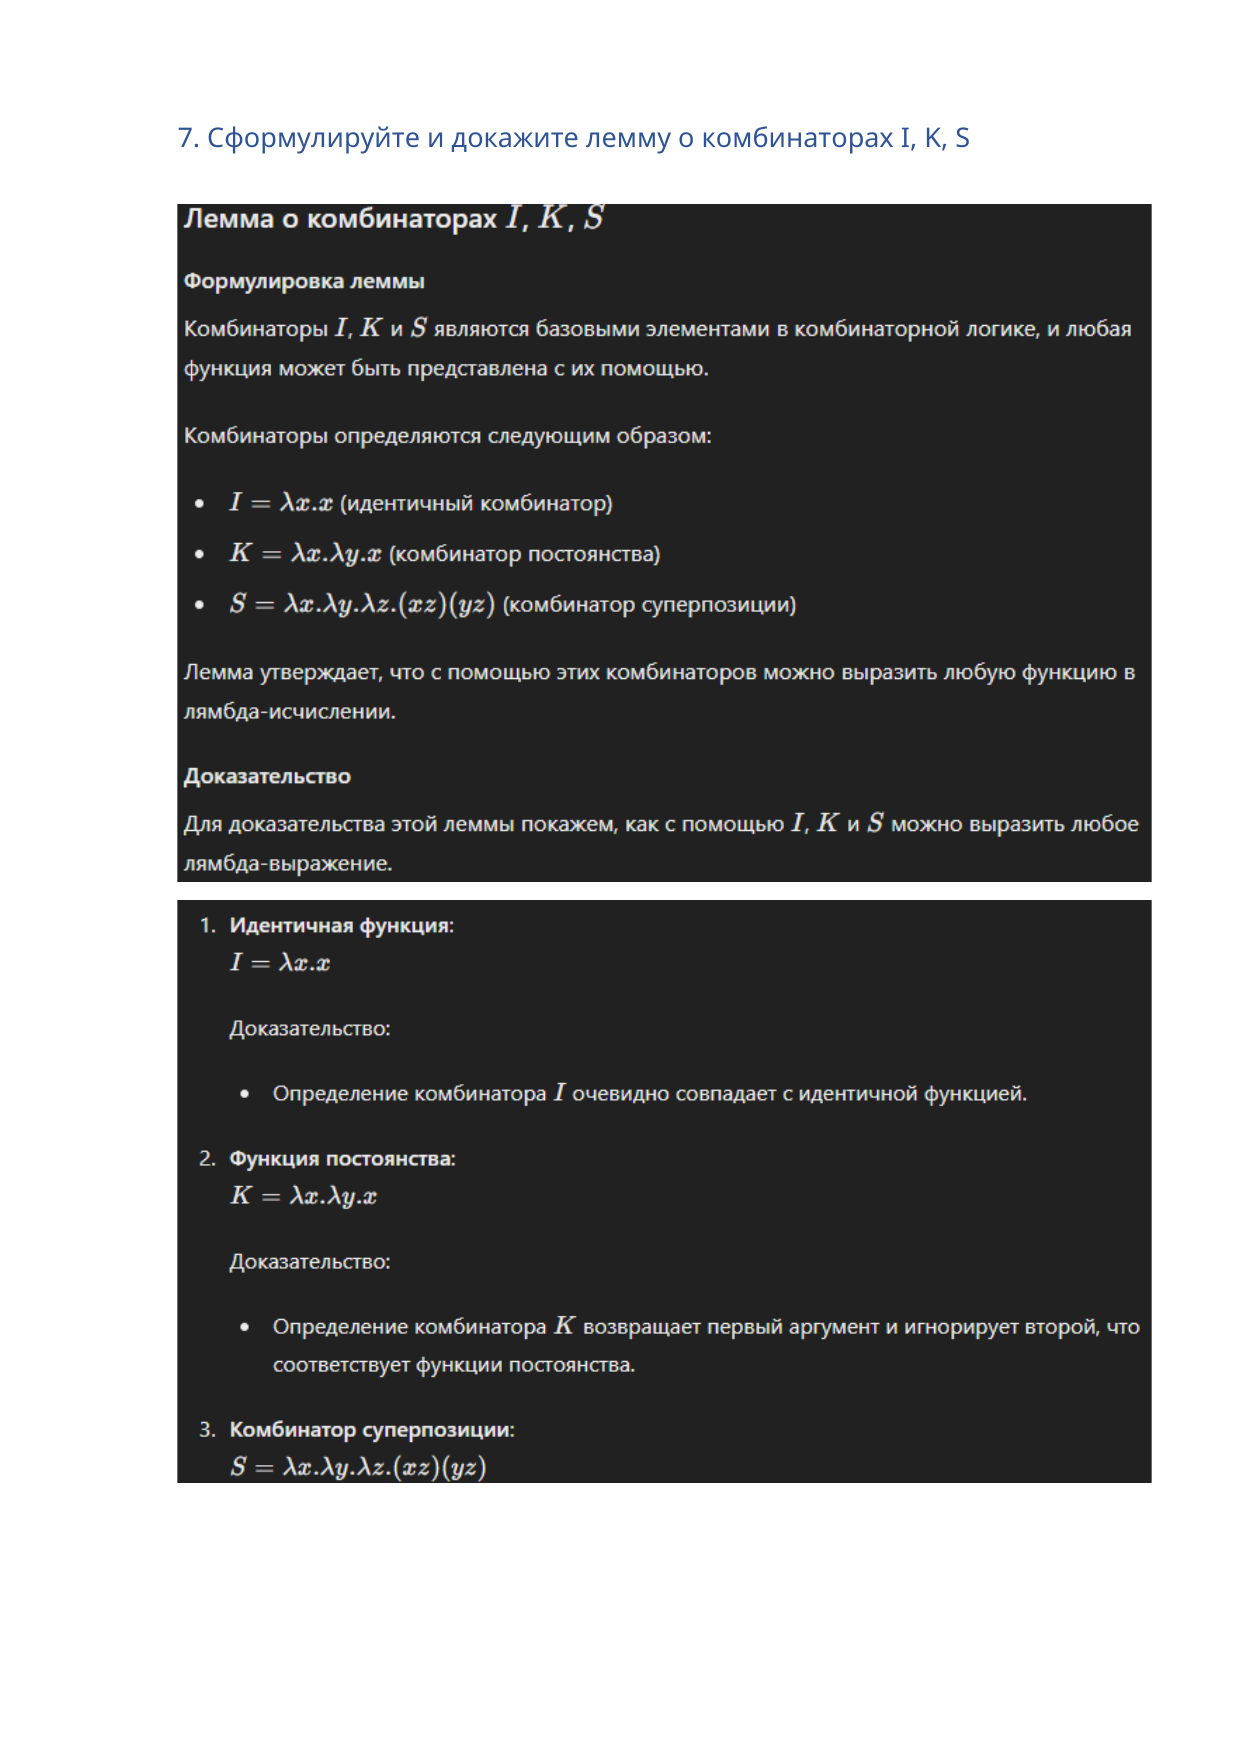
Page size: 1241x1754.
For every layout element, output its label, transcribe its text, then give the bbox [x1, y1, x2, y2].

picture [177, 900, 1152, 1483]
subtitle 7. Сформулируйте и докажите лемму о комбинаторах I, K, S [177, 118, 1152, 155]
picture [177, 204, 1152, 882]
